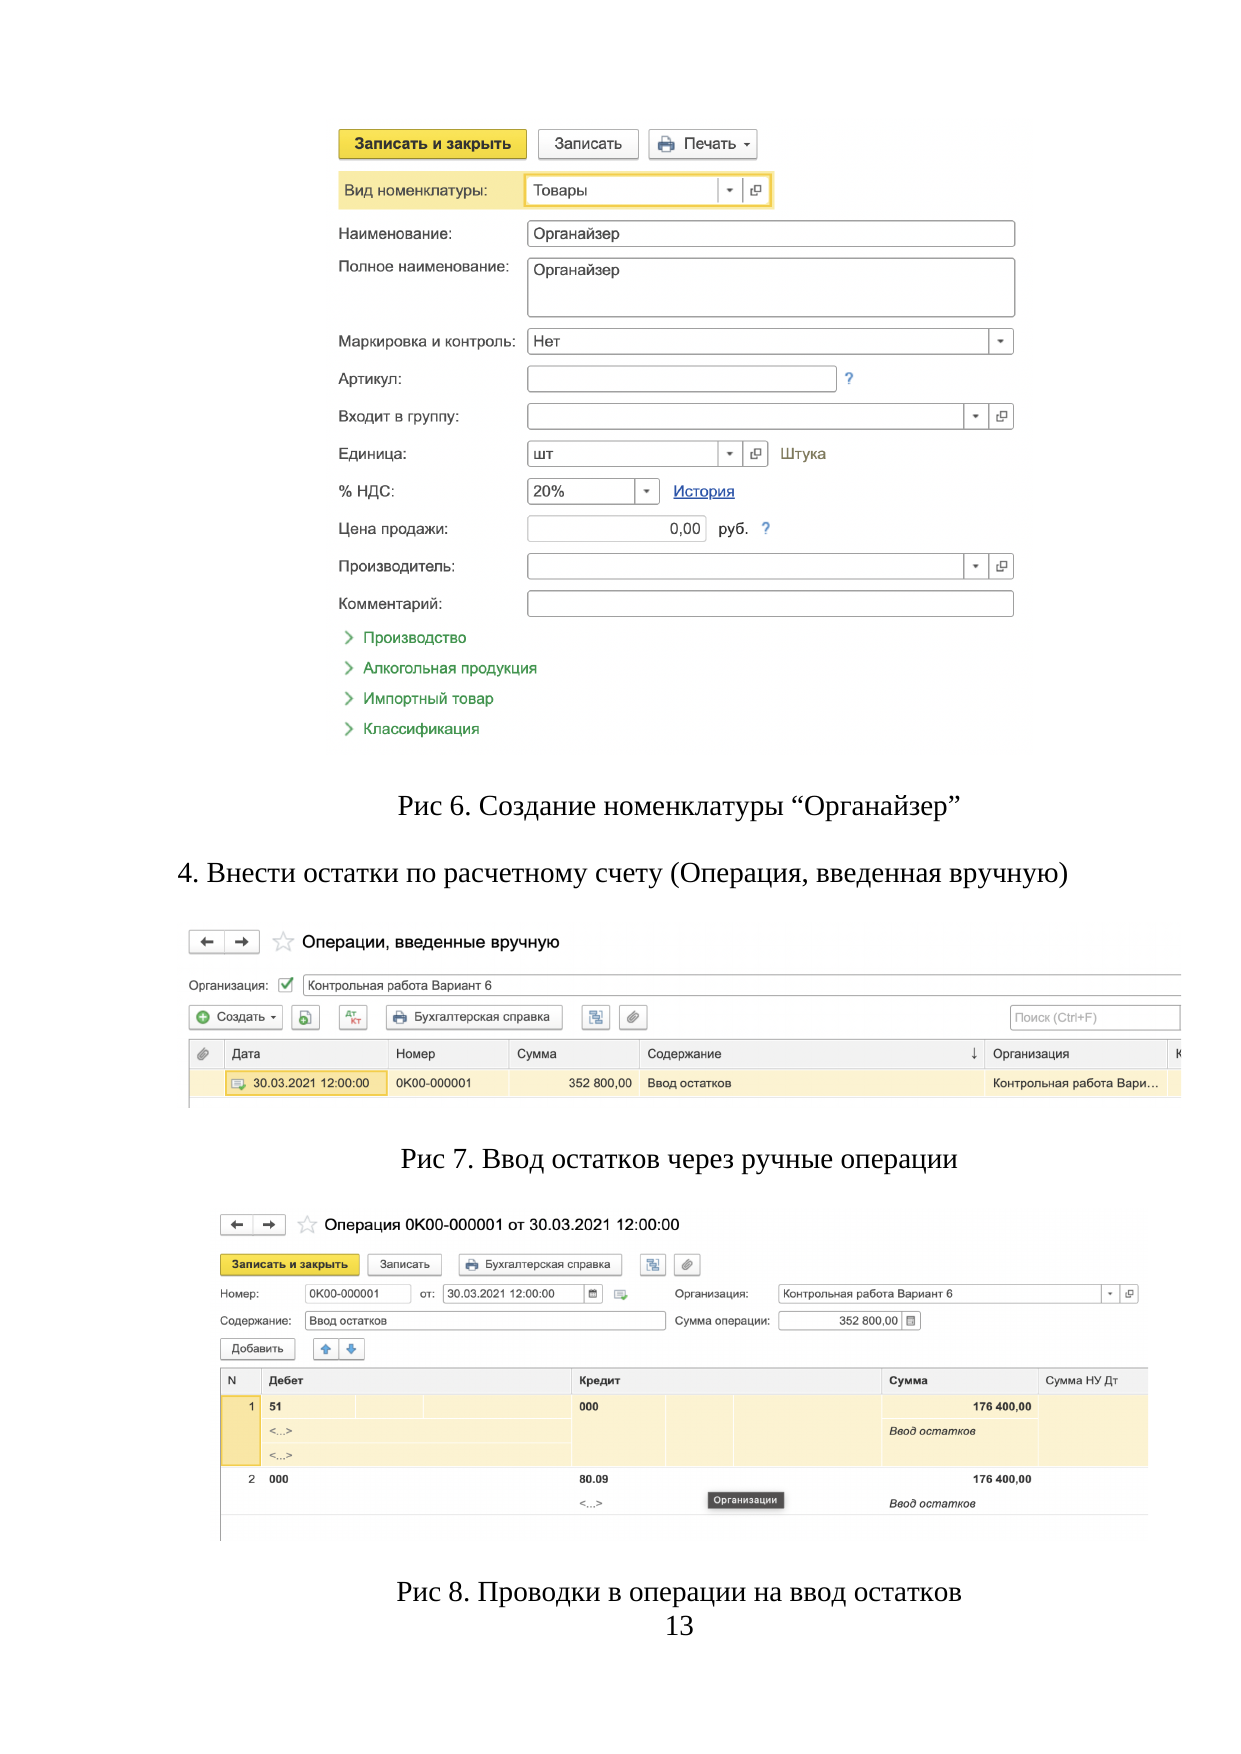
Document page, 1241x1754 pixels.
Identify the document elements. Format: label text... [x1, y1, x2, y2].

text 4. Внести остатки по расчетному счету (Операция, введенная вручную) [177, 855, 1181, 889]
text Рис 7. Ввод остатков через ручные операции [177, 1141, 1181, 1175]
text Рис 6. Создание номенклатуры “Органайзер” [177, 788, 1181, 822]
picture [210, 1208, 1149, 1541]
text Рис 8. Проводки в операции на ввод остатков [177, 1574, 1181, 1607]
picture [325, 118, 1033, 755]
picture [177, 922, 1182, 1108]
